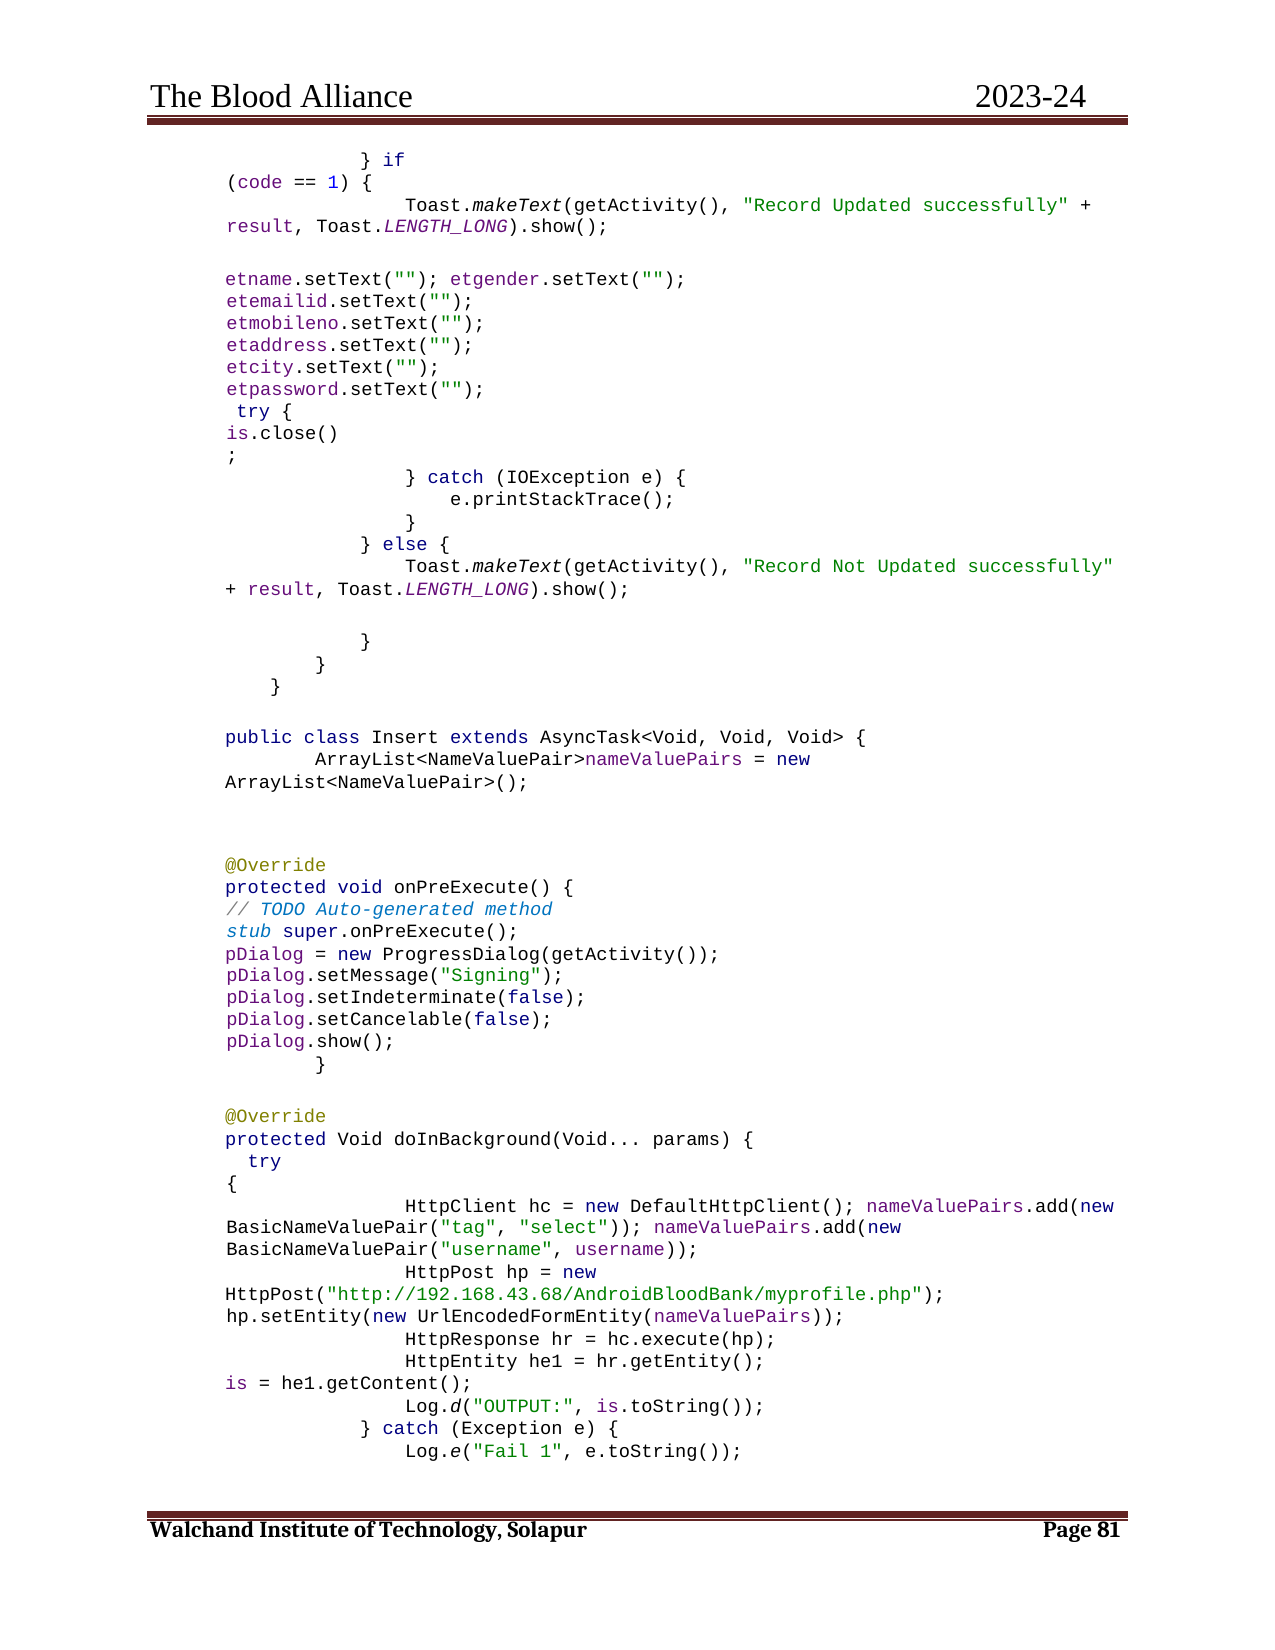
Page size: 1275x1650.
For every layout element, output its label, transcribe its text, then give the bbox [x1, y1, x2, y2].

text Log.e("Fail 1", e.toString()); [225, 1441, 1123, 1463]
text HttpPost hp = new [225, 1262, 1123, 1284]
text } [225, 677, 1123, 698]
text ArrayList<NameValuePair>(); [225, 772, 1123, 794]
text Toast.makeText(getActivity(), "Record Not Updated successfully" [225, 557, 1134, 578]
text } else { [225, 535, 1141, 556]
text } catch (IOException e) { [225, 468, 1123, 489]
text ArrayList<NameValuePair>nameValuePairs = new [225, 750, 1123, 771]
text } if (code == 1) { [225, 151, 405, 194]
text HttpClient hc = new DefaultHttpClient(); nameValuePairs.add(new BasicNameValuePair("tag", "select")); nameValuePairs.add(new BasicNameValuePair("username", username)); [225, 1196, 1114, 1261]
text try { [225, 1152, 281, 1195]
text Log.d("OUTPUT:", is.toString()); [225, 1397, 1123, 1418]
text HttpResponse hr = hc.execute(hp); [225, 1329, 1123, 1351]
text } catch (Exception e) { [225, 1419, 1123, 1440]
text protected void onPreExecute() { // TODO Auto-generated method stub super.onPreExecute(); [225, 878, 608, 943]
text } [225, 513, 1123, 534]
text etname.setText(""); etgender.setText(""); etemailid.setText(""); etmobileno.setText(""); etaddress.setText(""); etcity.setText(""); etpassword.setText(""); [225, 270, 686, 401]
text @Override [225, 855, 1141, 877]
text HttpEntity he1 = hr.getEntity(); [225, 1352, 1123, 1373]
text public class Insert extends AsyncTask<Void, Void, Void> { [225, 728, 1123, 749]
text Toast.makeText(getActivity(), "Record Updated successfully" + result, Toast.LENGTH_LONG).show(); [225, 195, 1123, 238]
text } [225, 632, 1123, 653]
text @Override [225, 1107, 1141, 1128]
text } [225, 1054, 1123, 1076]
text pDialog = new ProgressDialog(getActivity()); pDialog.setMessage("Signing"); pDialog.setIndeterminate(false); pDialog.setCancelable(false); pDialog.show(); [225, 944, 731, 1053]
text } [225, 655, 1123, 676]
text is = he1.getContent(); [225, 1374, 1123, 1395]
text e.printStackTrace(); [225, 490, 1123, 511]
text try { is.close(); [225, 402, 349, 467]
text HttpPost("http://192.168.43.68/AndroidBloodBank/myprofile.php"); hp.setEntity(new UrlEncodedFormEntity(nameValuePairs)); [225, 1285, 1134, 1328]
text + result, Toast.LENGTH_LONG).show(); [225, 580, 1123, 601]
text protected Void doInBackground(Void... params) { [225, 1130, 1123, 1151]
